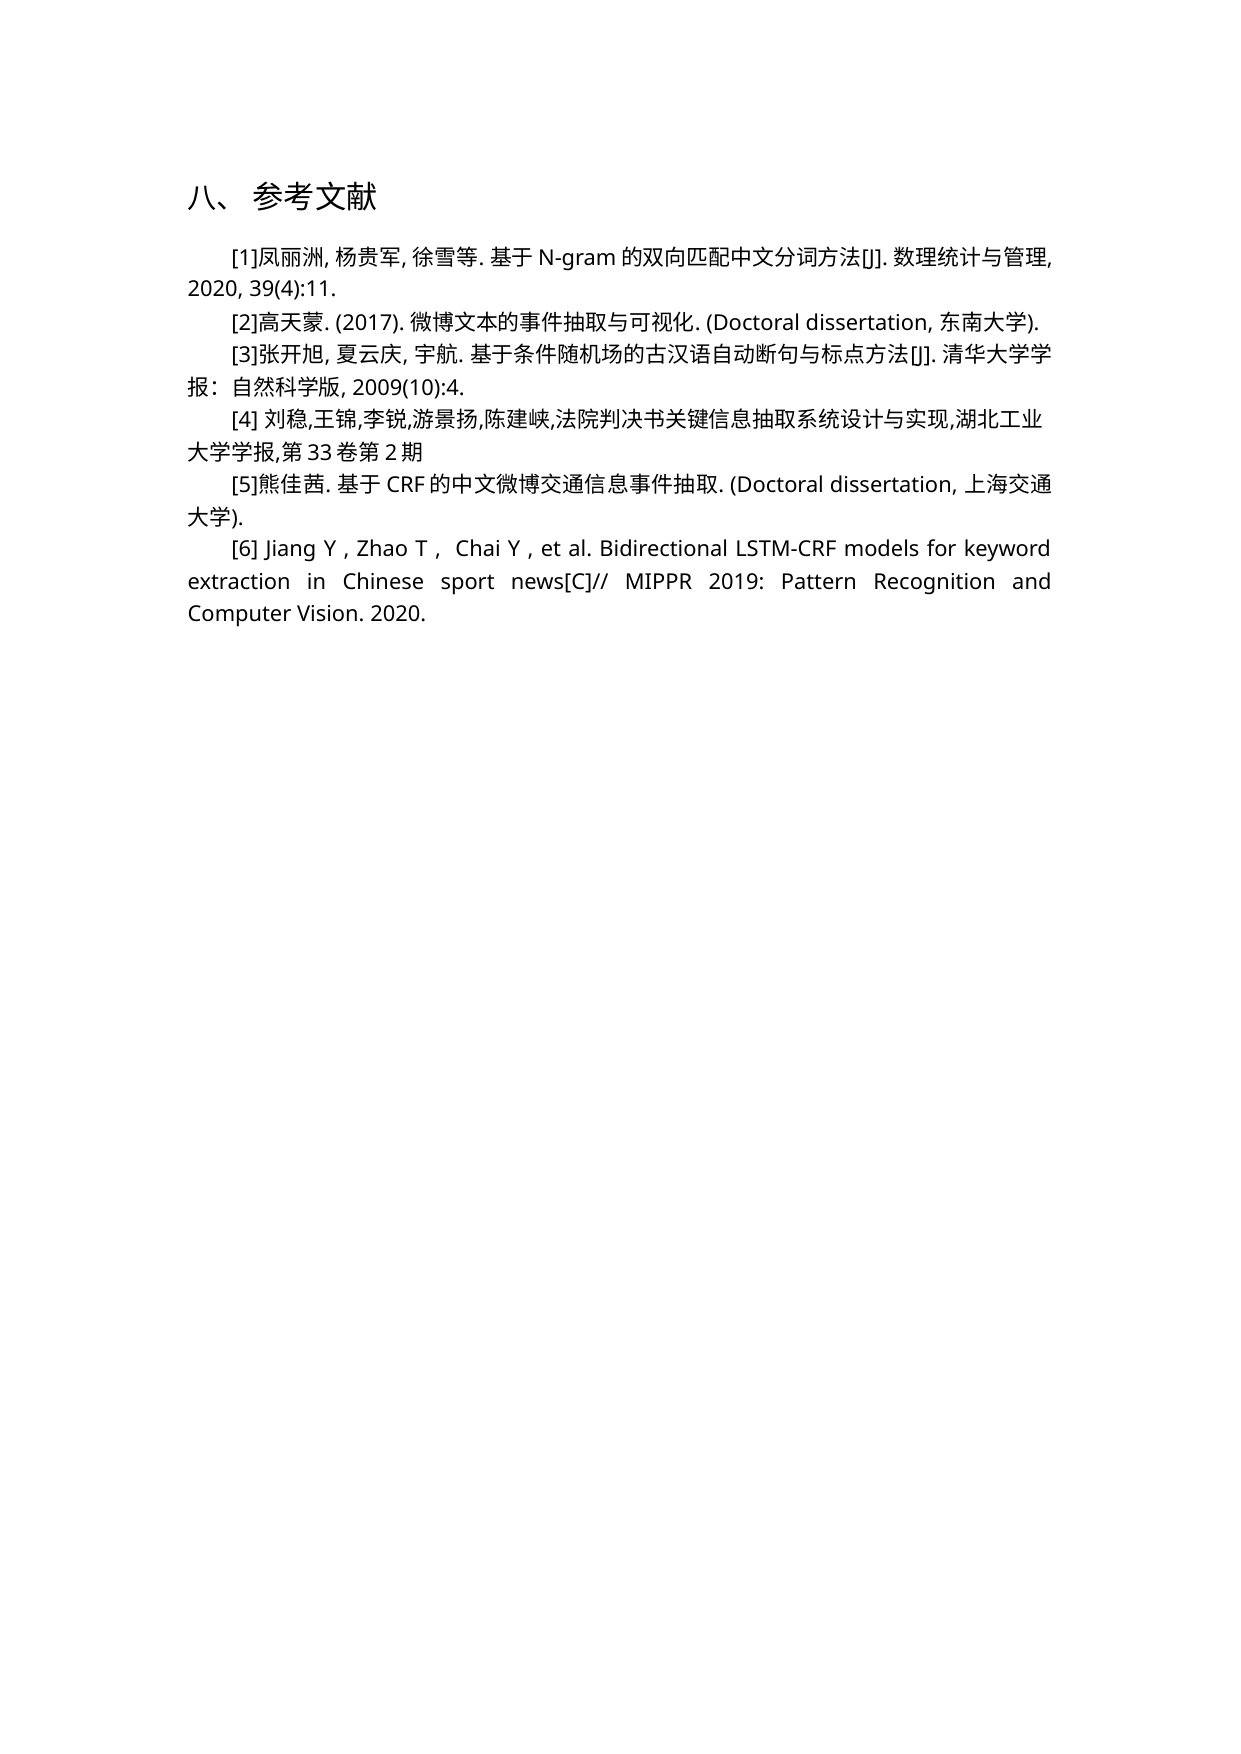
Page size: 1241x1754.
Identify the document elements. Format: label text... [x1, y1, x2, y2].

subtitle 参考文献 [187, 162, 1053, 227]
text [5]熊佳茜. 基于CRF的中文微博交通信息事件抽取. (Doctoral dissertation, 上海交通大学). [187, 467, 1053, 532]
text [3]张开旭, 夏云庆, 宇航. 基于条件随机场的古汉语自动断句与标点方法[J]. 清华大学学报：自然科学版, 2009(10):4. [187, 337, 1053, 402]
text [6] Jiang Y , Zhao T , Chai Y , et al. Bidirectional LSTM-CRF models for keyword extraction in Chinese sport news[C]// MIPPR 2019: Pattern Recognition and Computer Vision. 2020. [187, 532, 1053, 629]
text [4] 刘稳,王锦,李锐,游景扬,陈建峡,法院判决书关键信息抽取系统设计与实现,湖北工业大学学报,第33卷第2期 [187, 402, 1053, 467]
text [1]凤丽洲, 杨贵军, 徐雪等. 基于N-gram的双向匹配中文分词方法[J]. 数理统计与管理, 2020, 39(4):11. [187, 239, 1053, 304]
text [2]高天蒙. (2017). 微博文本的事件抽取与可视化. (Doctoral dissertation, 东南大学). [187, 304, 1053, 337]
